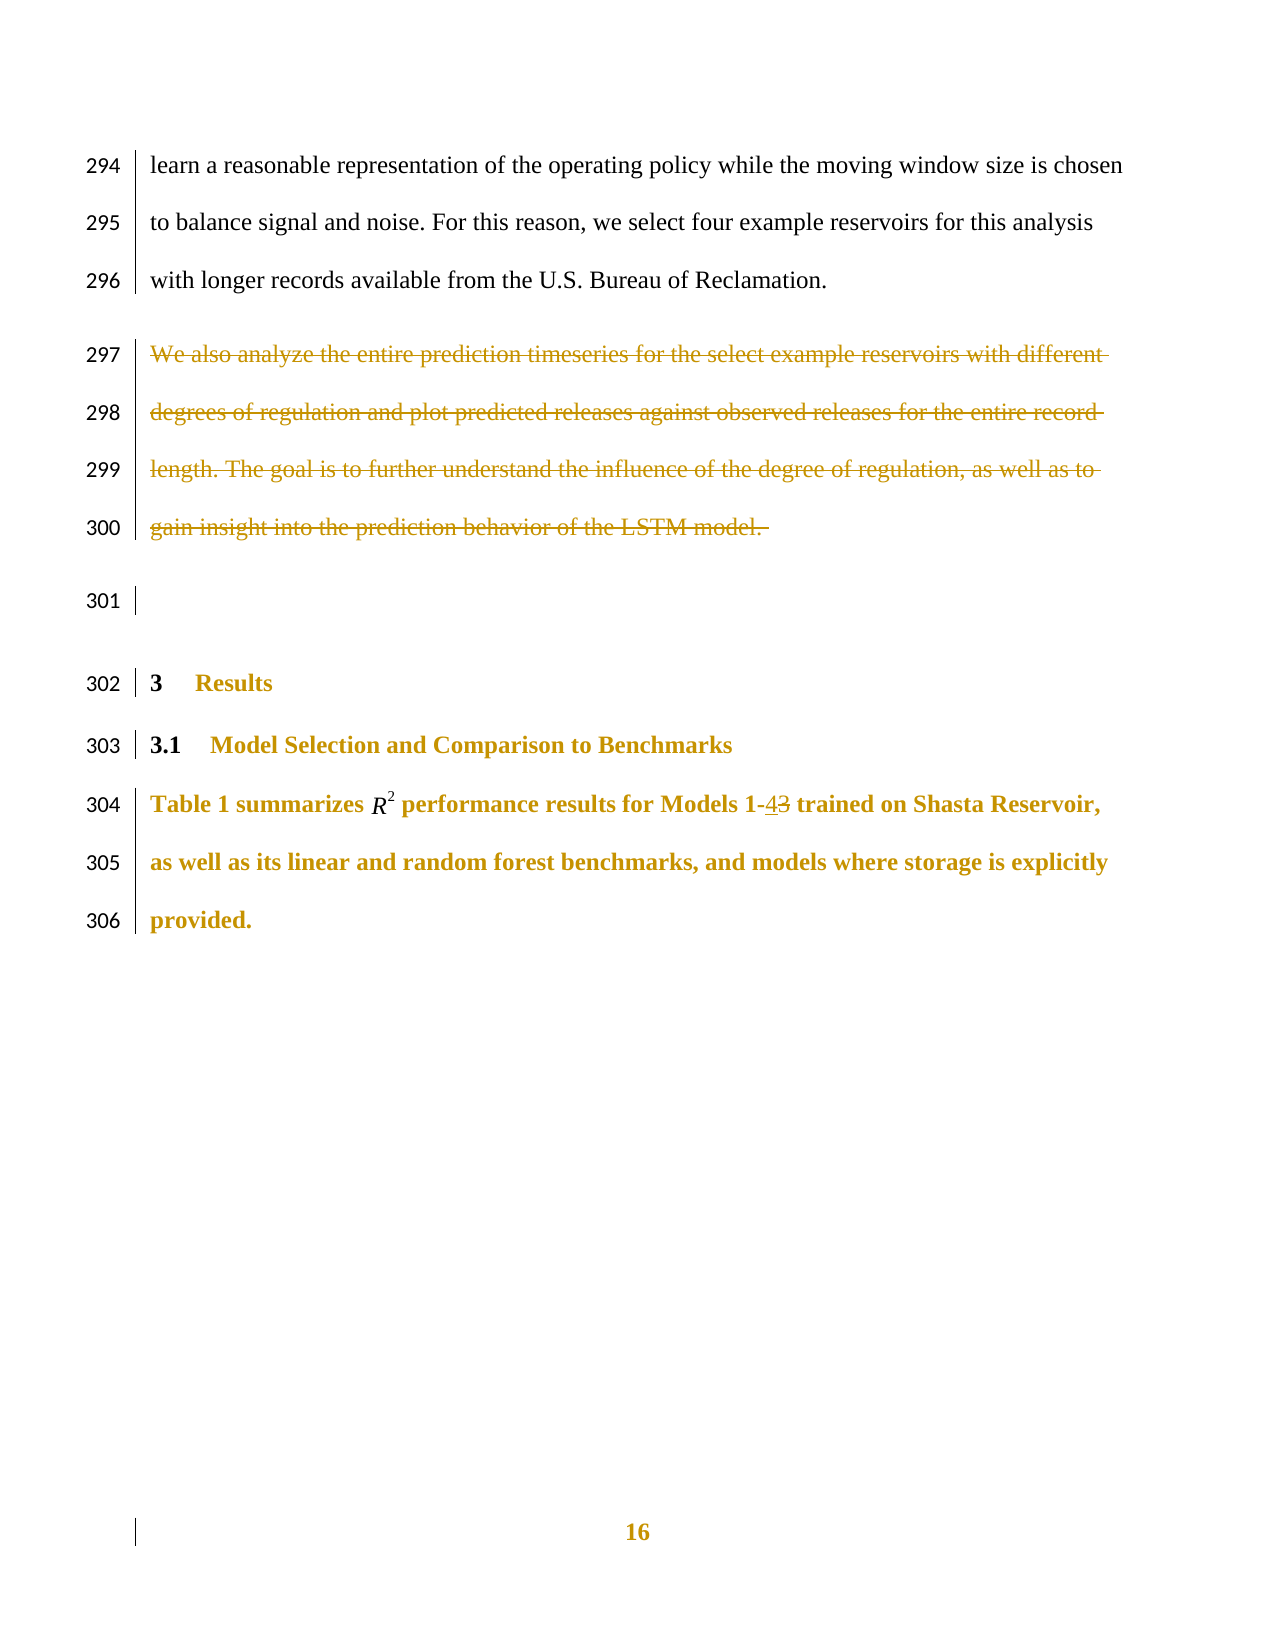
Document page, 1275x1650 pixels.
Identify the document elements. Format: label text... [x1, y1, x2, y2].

subtitle Results [150, 668, 1125, 697]
text Table 1 summarizes performance results for Models 1- trained on Shasta Reservoir, as well as its linear and random forest benchmarks, and models where storage is explicitly provided. [150, 787, 1125, 934]
subtitle Model Selection and Comparison to Benchmarks [150, 730, 1125, 759]
